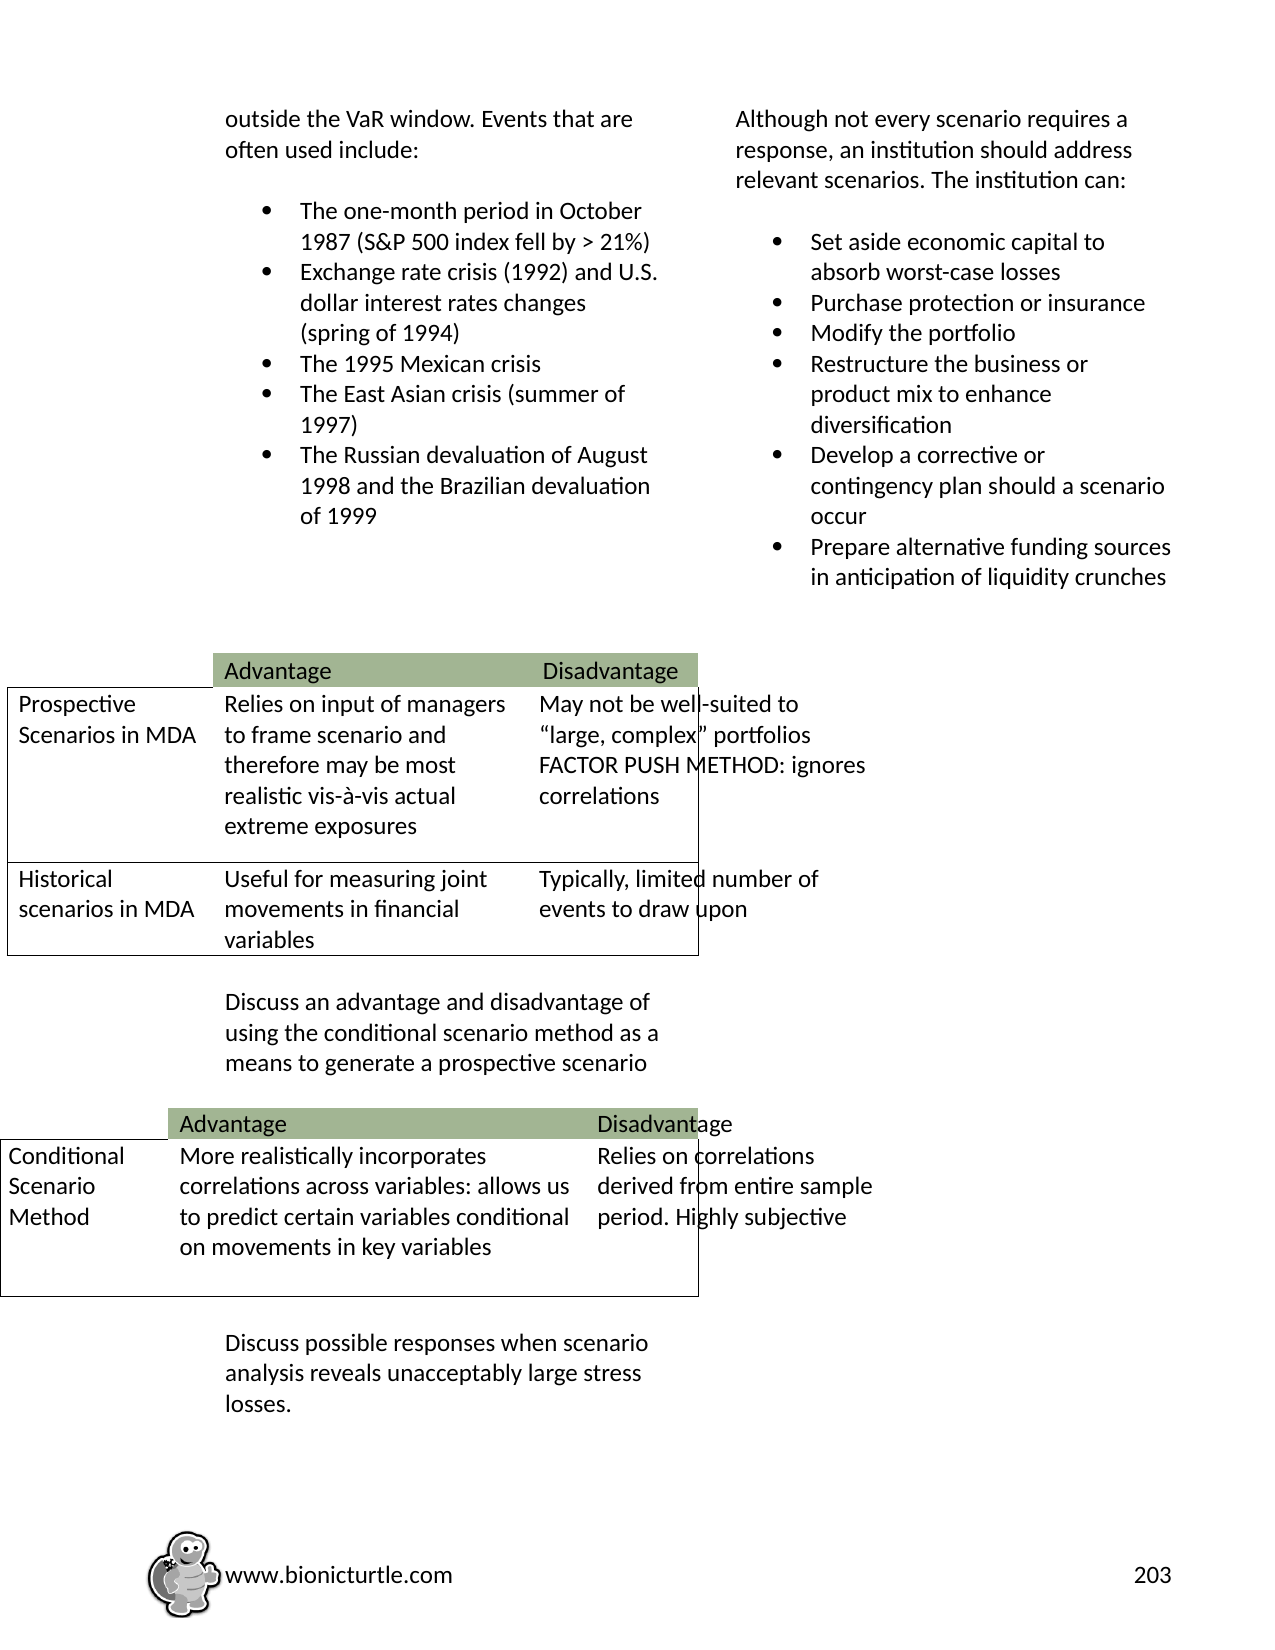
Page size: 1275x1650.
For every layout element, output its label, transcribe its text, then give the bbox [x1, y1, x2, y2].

list Set aside economic capital to absorb worst-case losses [773, 226, 1172, 287]
list The Russian devaluation of August 1998 and the Brazilian devaluation of 1999 [262, 439, 662, 531]
list Modify the portfolio [773, 317, 1172, 348]
list The 1995 Mexican crisis [262, 348, 662, 378]
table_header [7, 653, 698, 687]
list The one-month period in October 1987 (S&P 500 index fell by > 21%) [262, 195, 662, 256]
text Although not every scenario requires a response, an institution should address relevant scenarios. The institution can: [735, 103, 1172, 195]
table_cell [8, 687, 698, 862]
list Purchase protection or insurance [773, 287, 1172, 317]
list Exchange rate crisis (1992) and U.S. dollar interest rates changes (spring of 1994) [262, 256, 662, 348]
list Restructure the business or product mix to enhance diversification [773, 348, 1172, 439]
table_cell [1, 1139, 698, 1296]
list Develop a corrective or contingency plan should a scenario occur [773, 439, 1172, 531]
list Prepare alternative funding sources in anticipation of liquidity crunches [773, 531, 1172, 592]
list The East Asian crisis (summer of 1997) [262, 378, 662, 439]
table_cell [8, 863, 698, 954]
text Discuss possible responses when scenario analysis reveals unacceptably large stress losses. [225, 1327, 662, 1419]
text to actual (past) events to identify scenarios that fall outside the VaR window. Events that are often used include: [225, 103, 662, 164]
text Discuss an advantage and disadvantage of using the conditional scenario method as a means to generate a prospective scenario [225, 986, 662, 1078]
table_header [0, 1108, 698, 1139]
